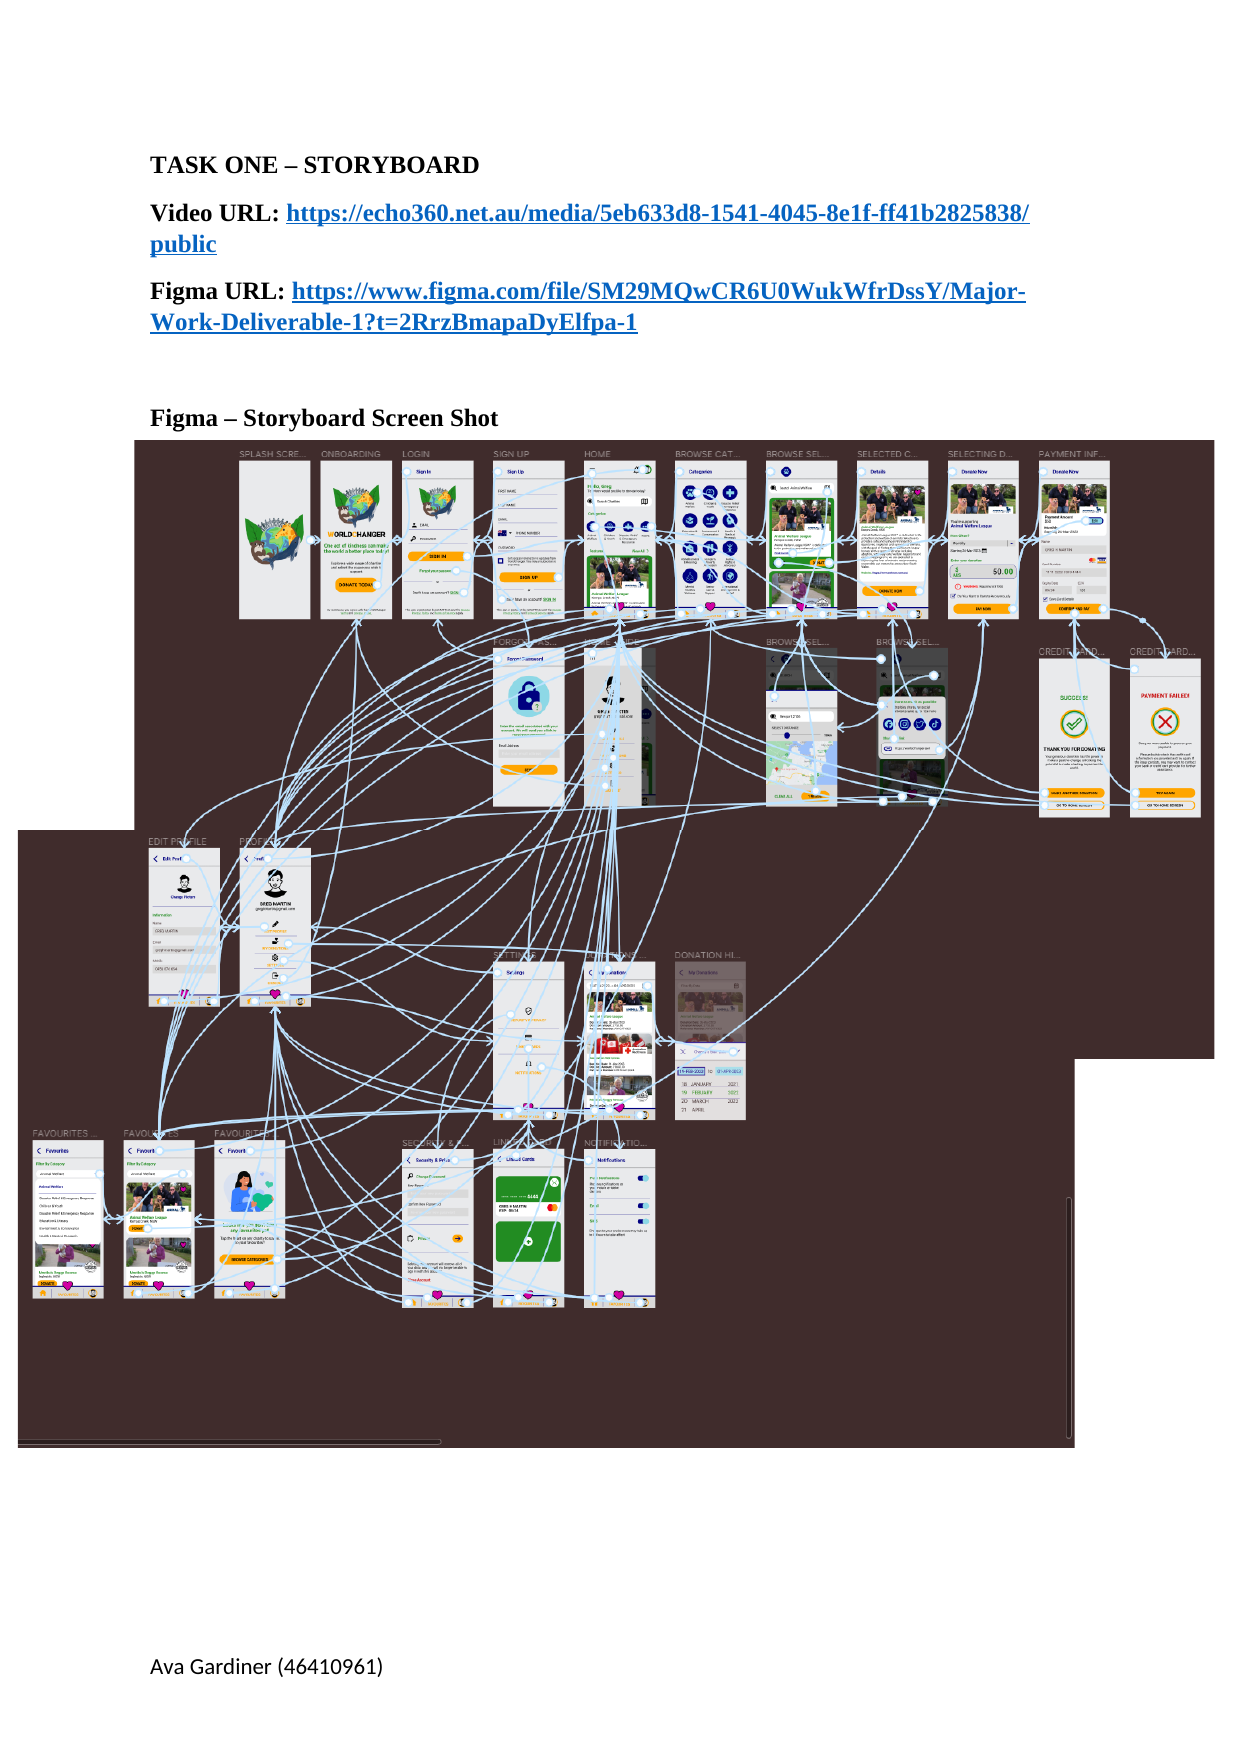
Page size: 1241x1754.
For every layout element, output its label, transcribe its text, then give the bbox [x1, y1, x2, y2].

text Figma – Storyboard Screen Shot [150, 403, 1090, 432]
text Figma URL: https://www.figma.com/file/SM29MQwCR6U0WukWfrDssY/Major-Work-Deliverable-1?t=2RrzBmapaDyElfpa-1 [150, 276, 1090, 336]
text Video URL: https://echo360.net.au/media/5eb633d8-1541-4045-8e1f-ff41b2825838/public [150, 198, 1090, 257]
text TASK ONE – STORYBOARD [150, 150, 1090, 179]
picture [17, 440, 1215, 1448]
